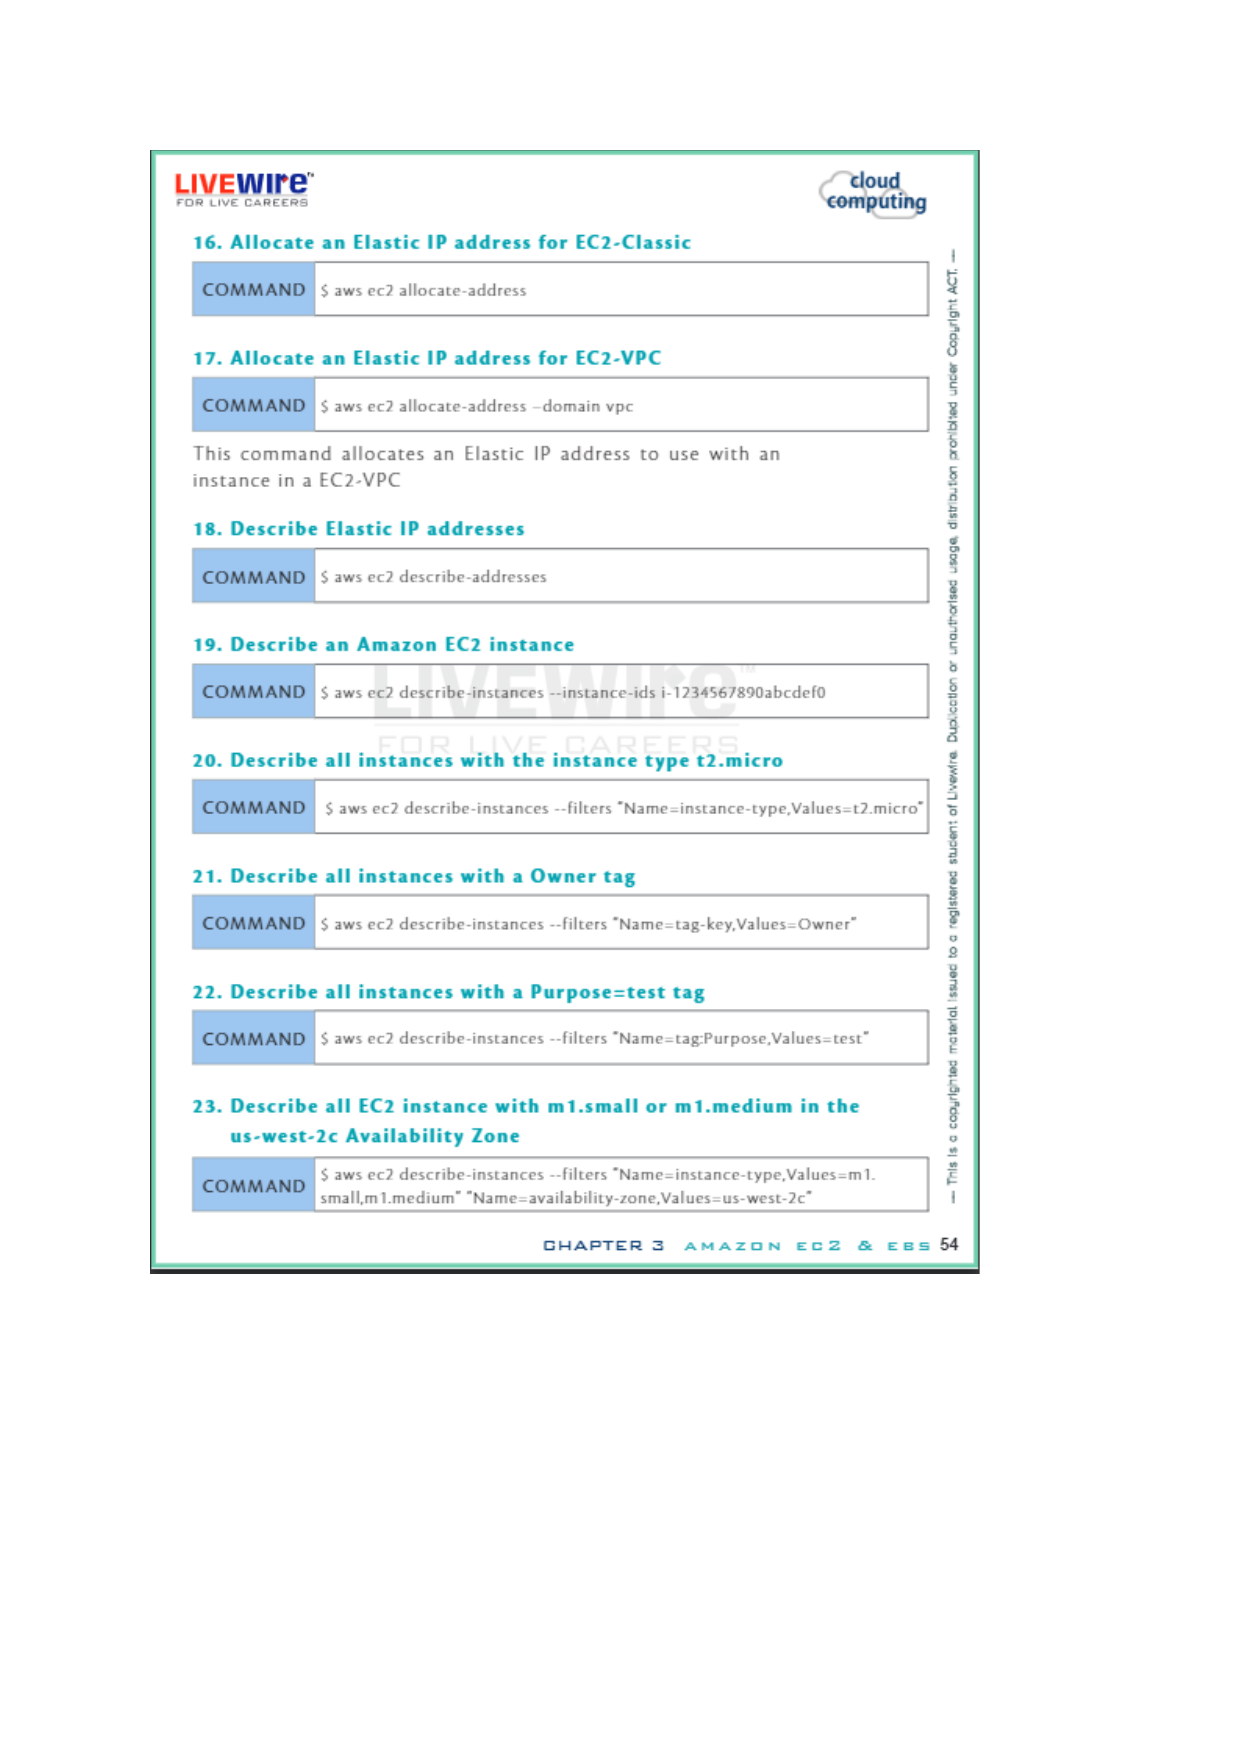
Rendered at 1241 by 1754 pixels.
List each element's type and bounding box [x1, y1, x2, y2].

picture [150, 150, 980, 1274]
